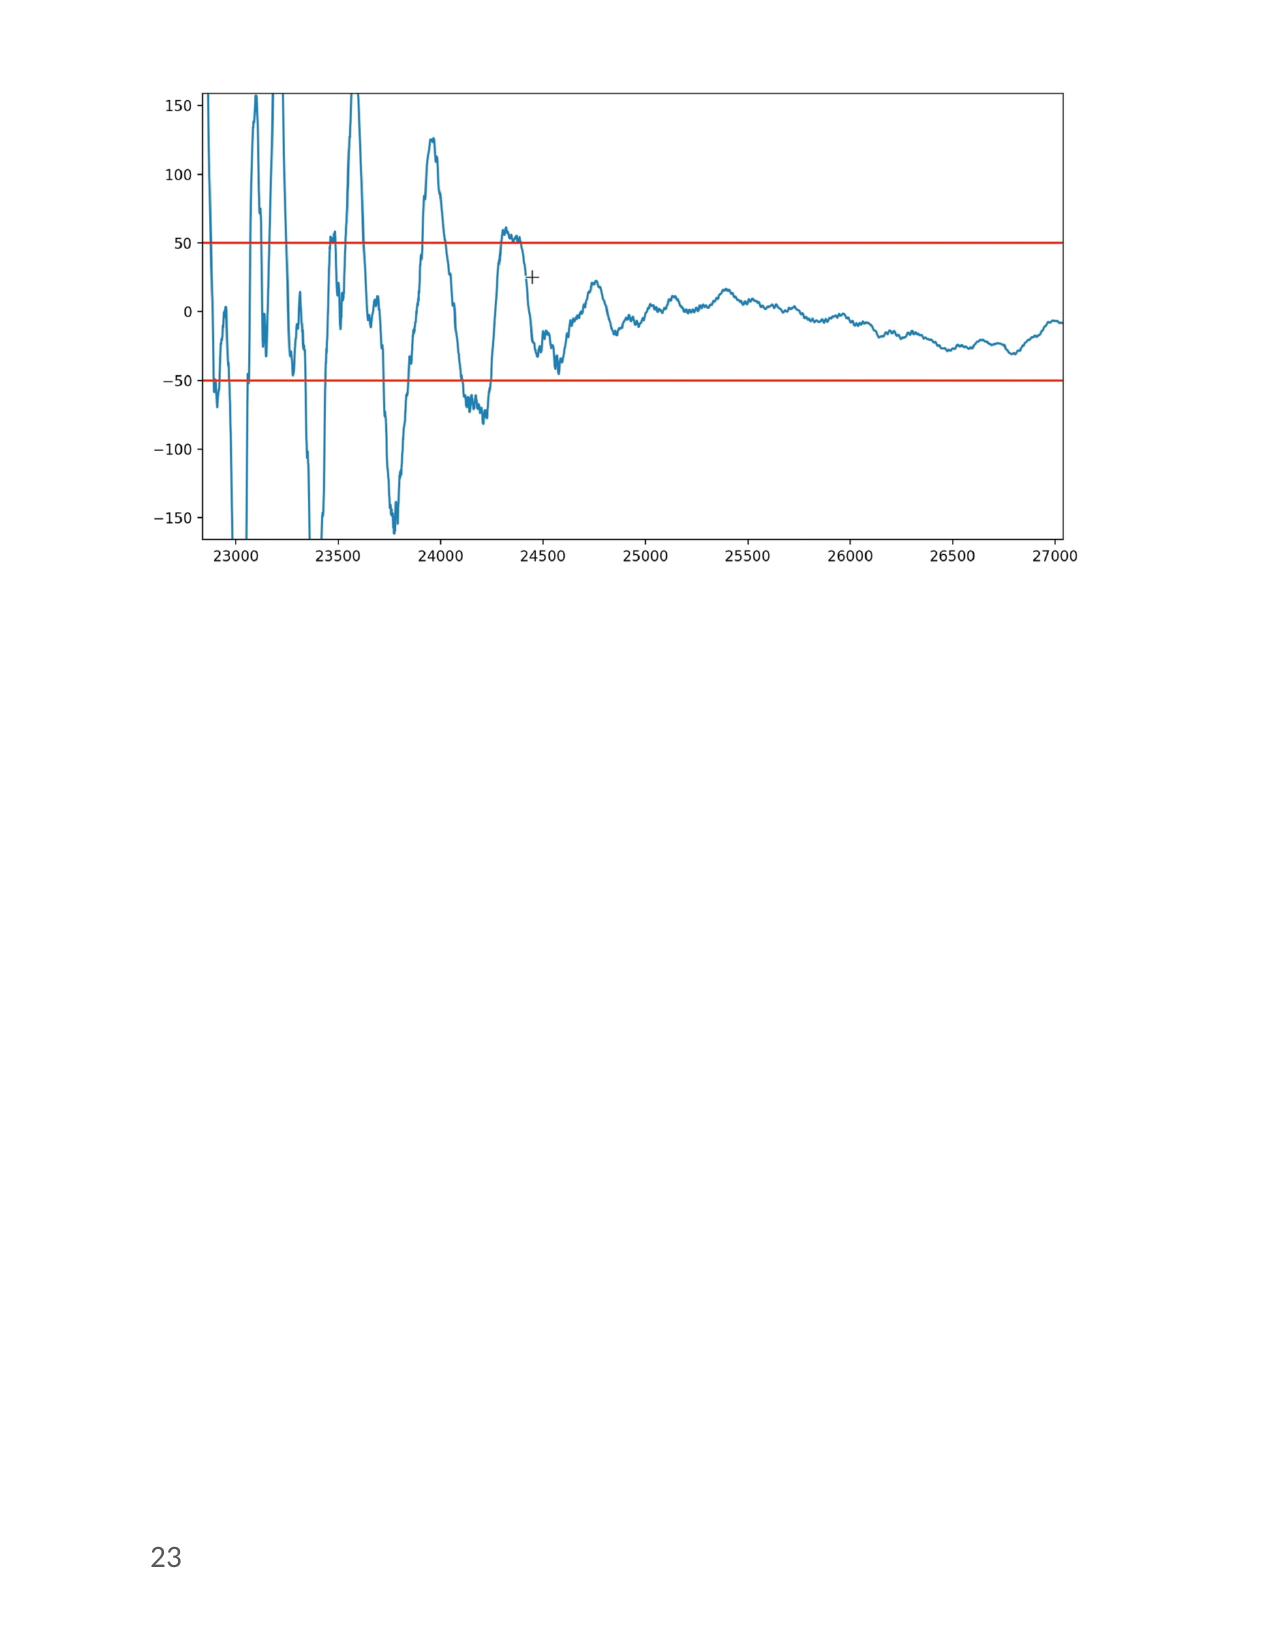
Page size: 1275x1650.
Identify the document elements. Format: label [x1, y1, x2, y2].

picture [150, 75, 1125, 590]
